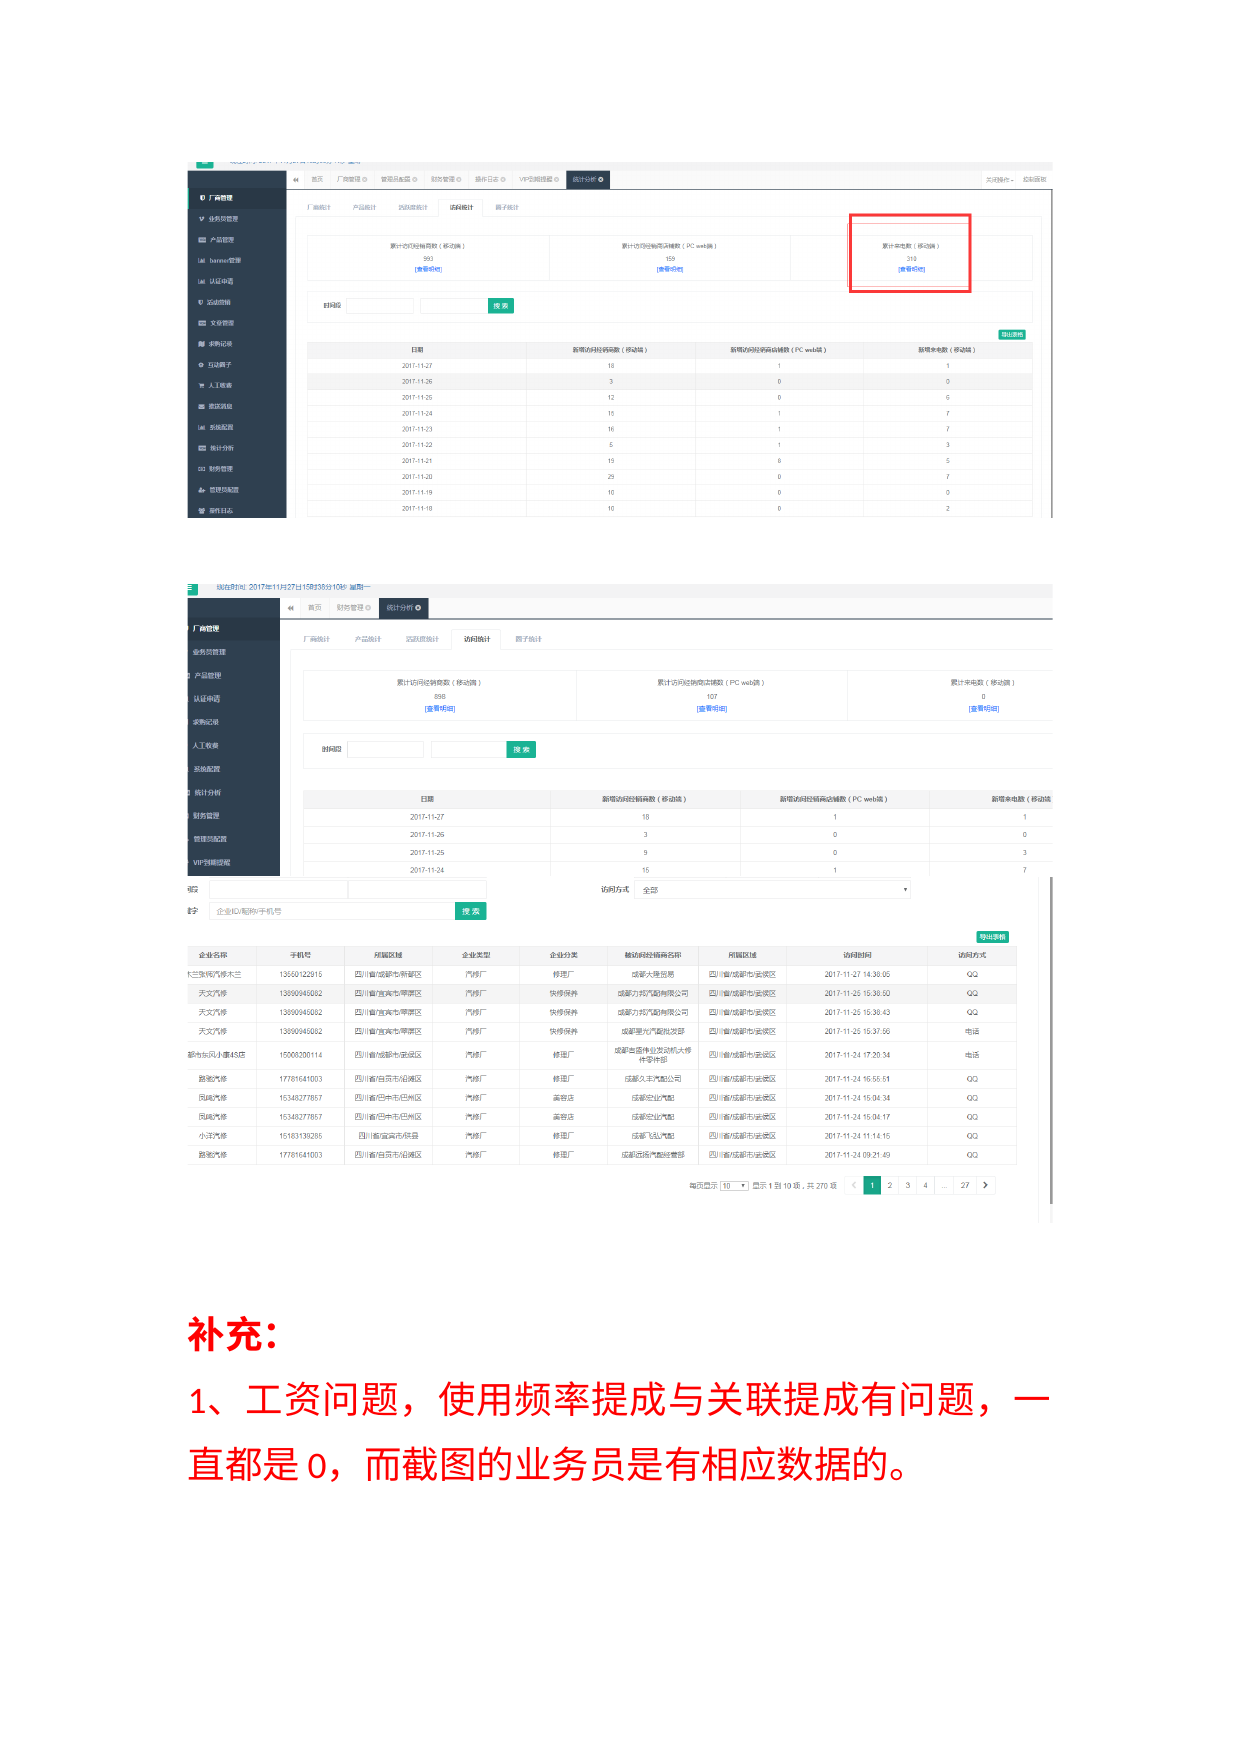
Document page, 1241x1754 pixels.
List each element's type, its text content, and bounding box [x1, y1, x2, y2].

picture [187, 162, 1053, 518]
picture [187, 584, 1053, 876]
picture [187, 877, 1053, 1223]
text 补充： [187, 1299, 1053, 1364]
text 1、工资问题，使用频率提成与关联提成有问题，一直都是0，而截图的业务员是有相应数据的。 [187, 1364, 1053, 1494]
